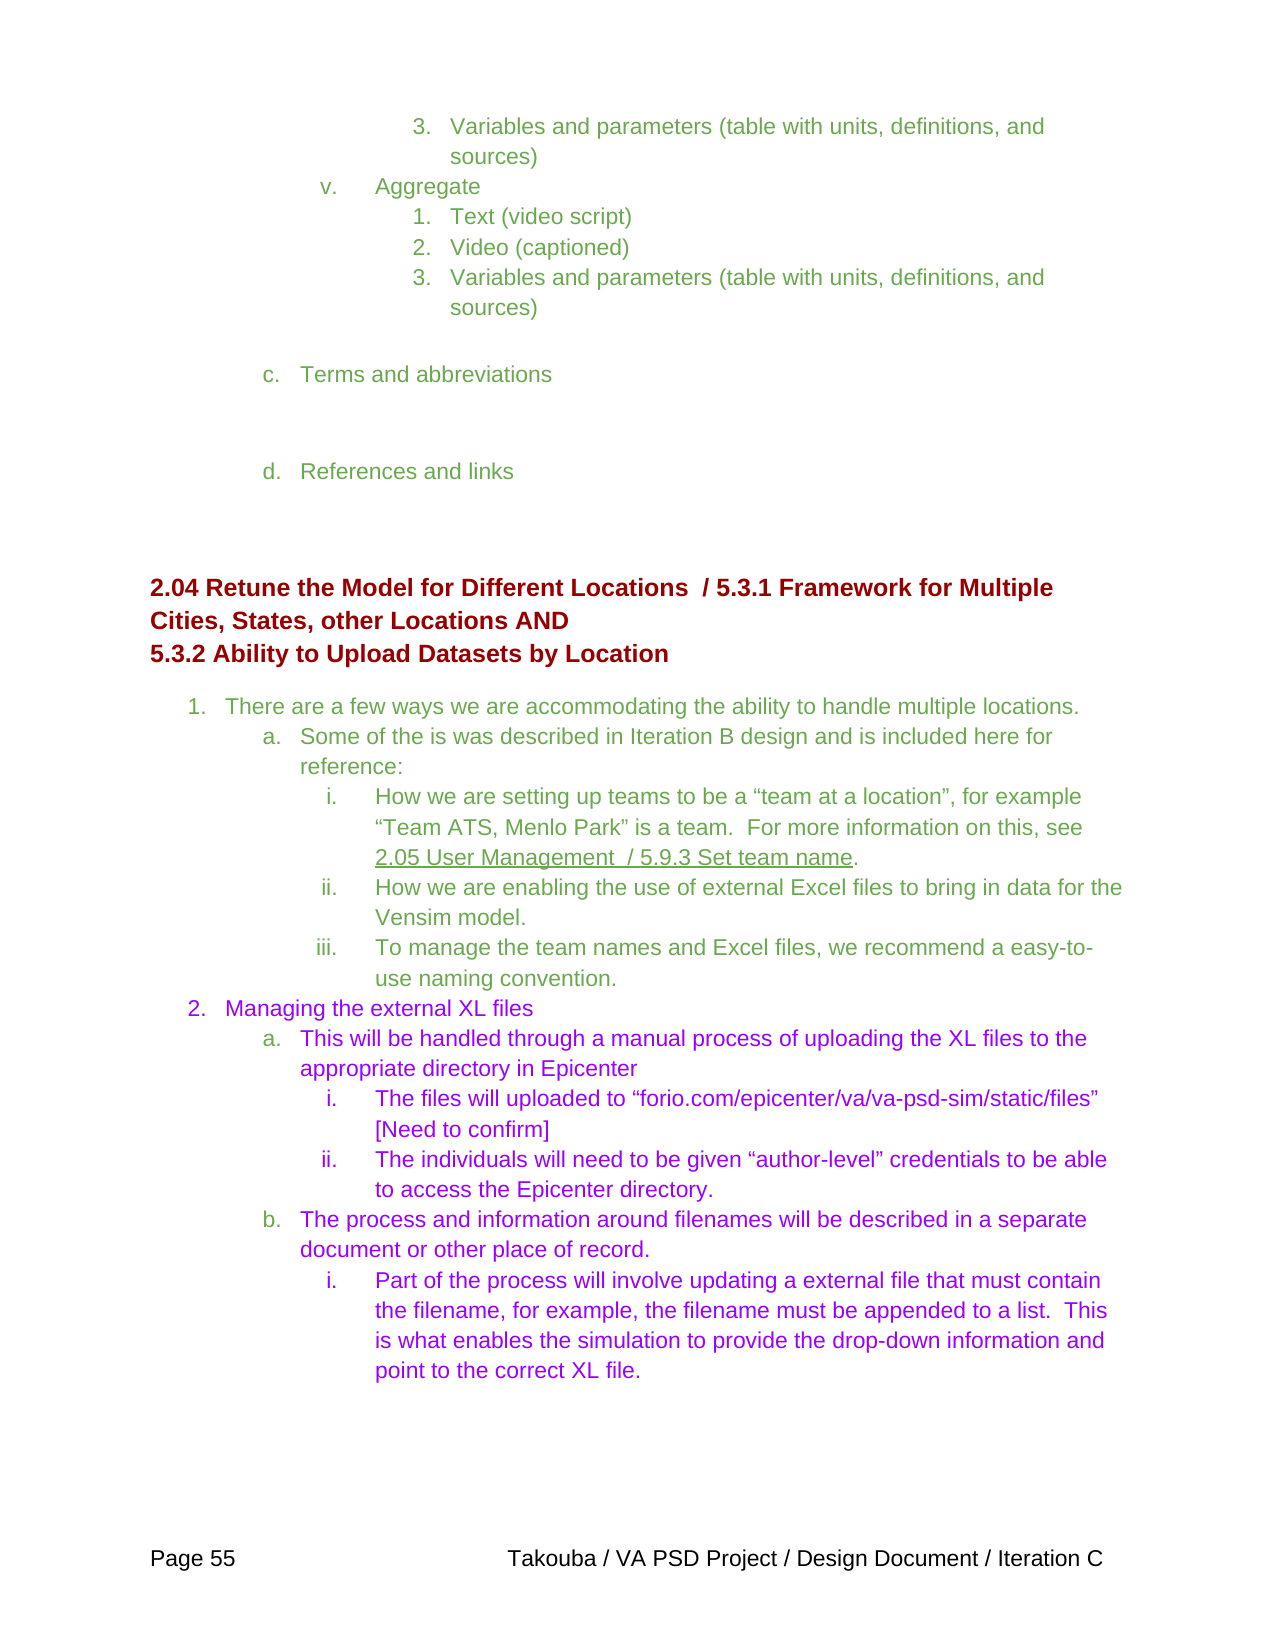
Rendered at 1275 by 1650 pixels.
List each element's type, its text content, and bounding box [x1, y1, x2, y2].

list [412, 113, 1125, 169]
list Some of the is was described in Iteration B design and is included here for reference: [262, 723, 1125, 779]
list This will be handled through a manual process of uploading the XL files to the appropriate directory in Epicenter [262, 1025, 1125, 1081]
list Text (video script) [412, 203, 1125, 230]
list How we are setting up teams to be a “team at a location”, for example “Team ATS, Menlo Park” is a team. For more information on this, see 2.05 User Management / 5.9.3 Set team name. [337, 783, 1125, 870]
list Video (captioned) [412, 233, 1125, 260]
subtitle 2.04 Retune the Model for Different Locations / 5.3.1 Framework for Multiple Cities, States, other Locations AND 5.3.2 Ability to Upload Datasets by Location [150, 573, 1125, 667]
list Aggregate [337, 173, 1125, 199]
list Managing the external XL files [187, 995, 1125, 1021]
list The individuals will need to be given “author-level” credentials to be able to access the Epicenter directory. [337, 1146, 1125, 1202]
list To manage the team names and Excel files, we recommend a easy-to-use naming convention. [337, 934, 1125, 991]
list There are a few ways we are accommodating the ability to handle multiple locations. [187, 693, 1125, 719]
list References and links [262, 458, 1125, 484]
list The files will uploaded to “forio.com/epicenter/va/va-psd-sim/static/files” [Need to confirm] [337, 1085, 1125, 1142]
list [412, 264, 1125, 356]
list Part of the process will involve updating a external file that must contain the filename, for example, the filename must be appended to a list. This is what enables the simulation to provide the drop-down information and point to the correct XL file. [337, 1267, 1125, 1383]
list Terms and abbreviations [262, 361, 1125, 453]
list How we are enabling the use of external Excel files to bring in data for the Vensim model. [337, 874, 1125, 930]
list The process and information around filenames will be described in a separate document or other place of record. [262, 1206, 1125, 1263]
